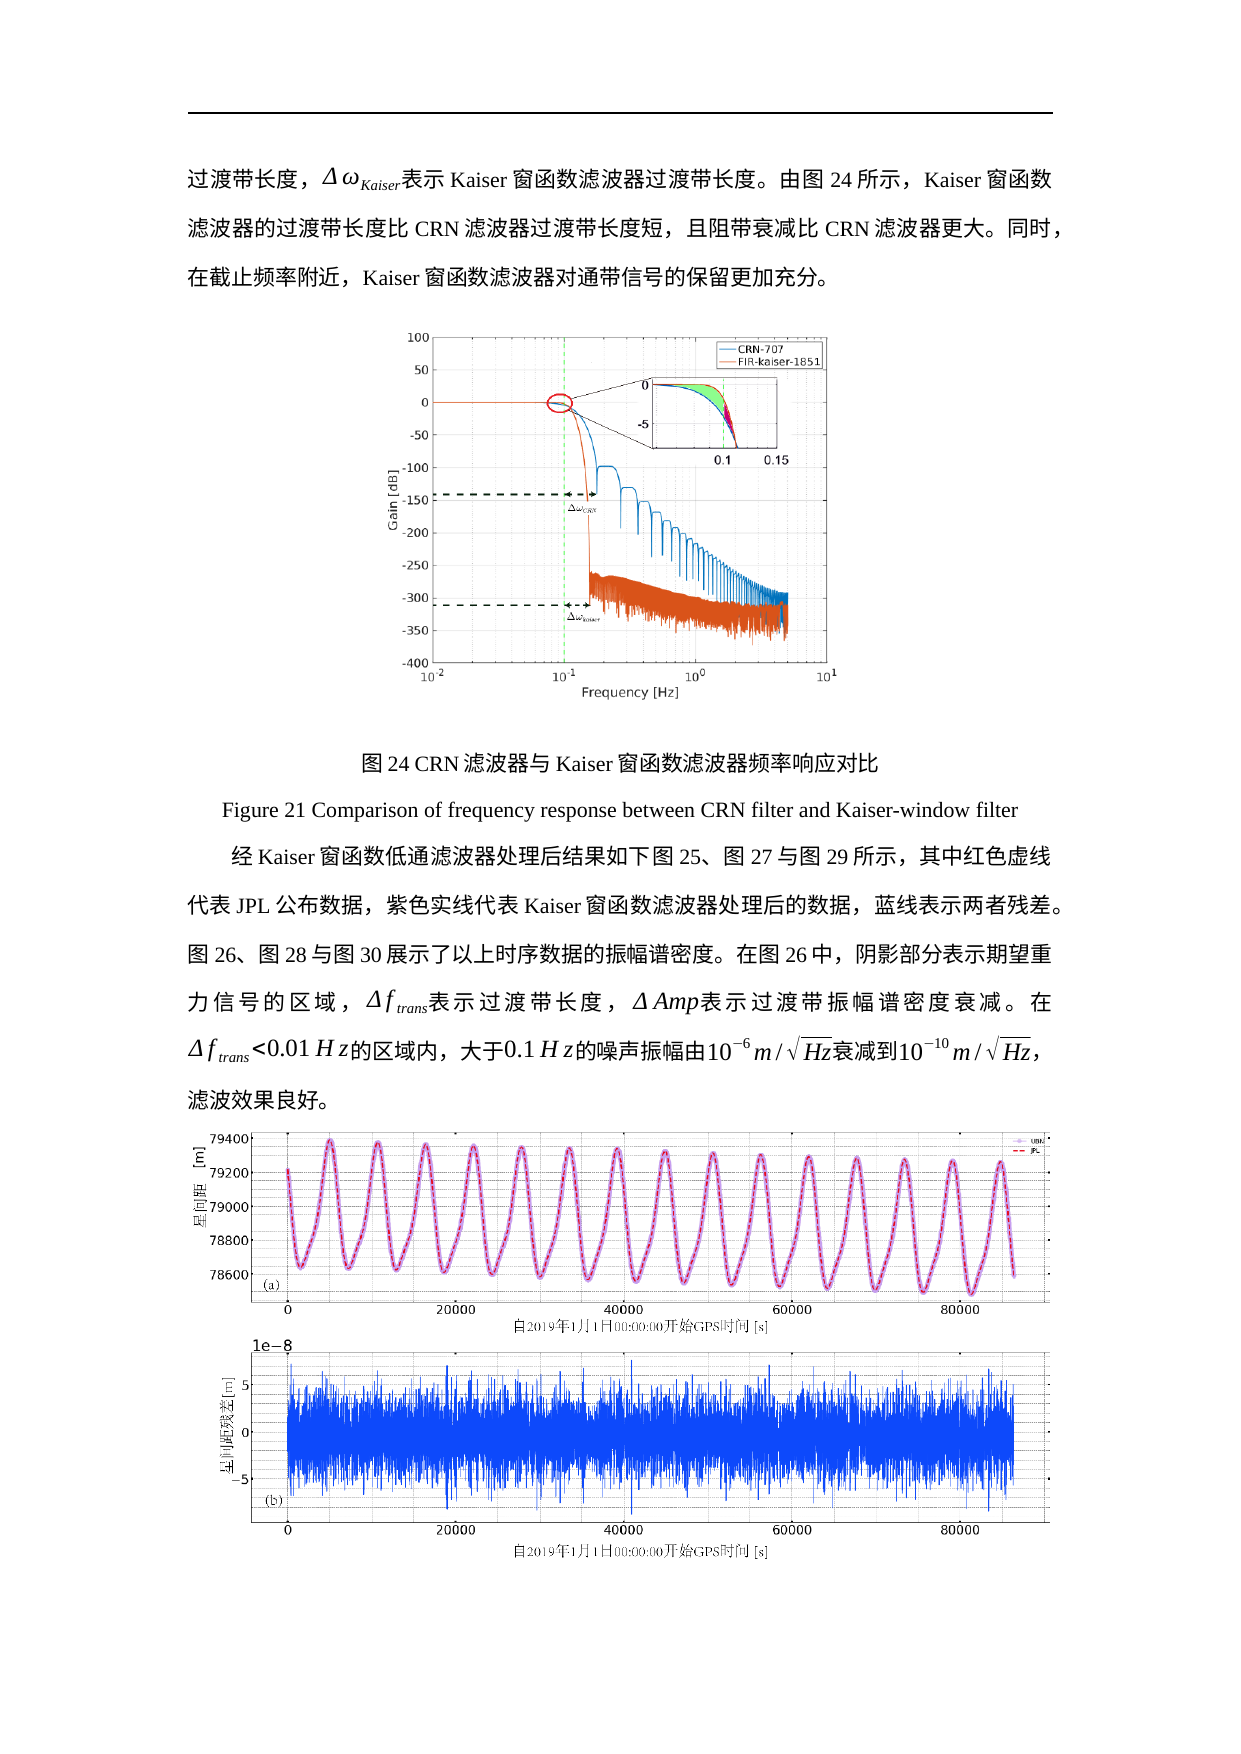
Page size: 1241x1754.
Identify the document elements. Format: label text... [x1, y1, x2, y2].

text Figure 21 Comparison of frequency response between CRN filter and Kaiser-window filter [187, 793, 1053, 826]
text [187, 162, 1053, 292]
text 图 24 CRN滤波器与Kaiser窗函数滤波器频率响应对比 [187, 745, 1053, 778]
text 经Kaiser窗函数低通滤波器处理后结果如下图 25、图 27与图 29所示，其中红色虚线代表JPL公布数据，紫色实线代表Kaiser窗函数滤波器处理后的数据，蓝线表示两者残差。图 26、图 28与图 30展示了以上时序数据的振幅谱密度。在图 26中，阴影部分表示期望重力信号的区域，表示过渡带长度，表示过渡带振幅谱密度衰减。在的区域内，大于的噪声振幅由衰减到，滤波效果良好。 [187, 839, 1053, 1115]
picture [188, 1130, 1052, 1560]
picture [366, 307, 874, 707]
